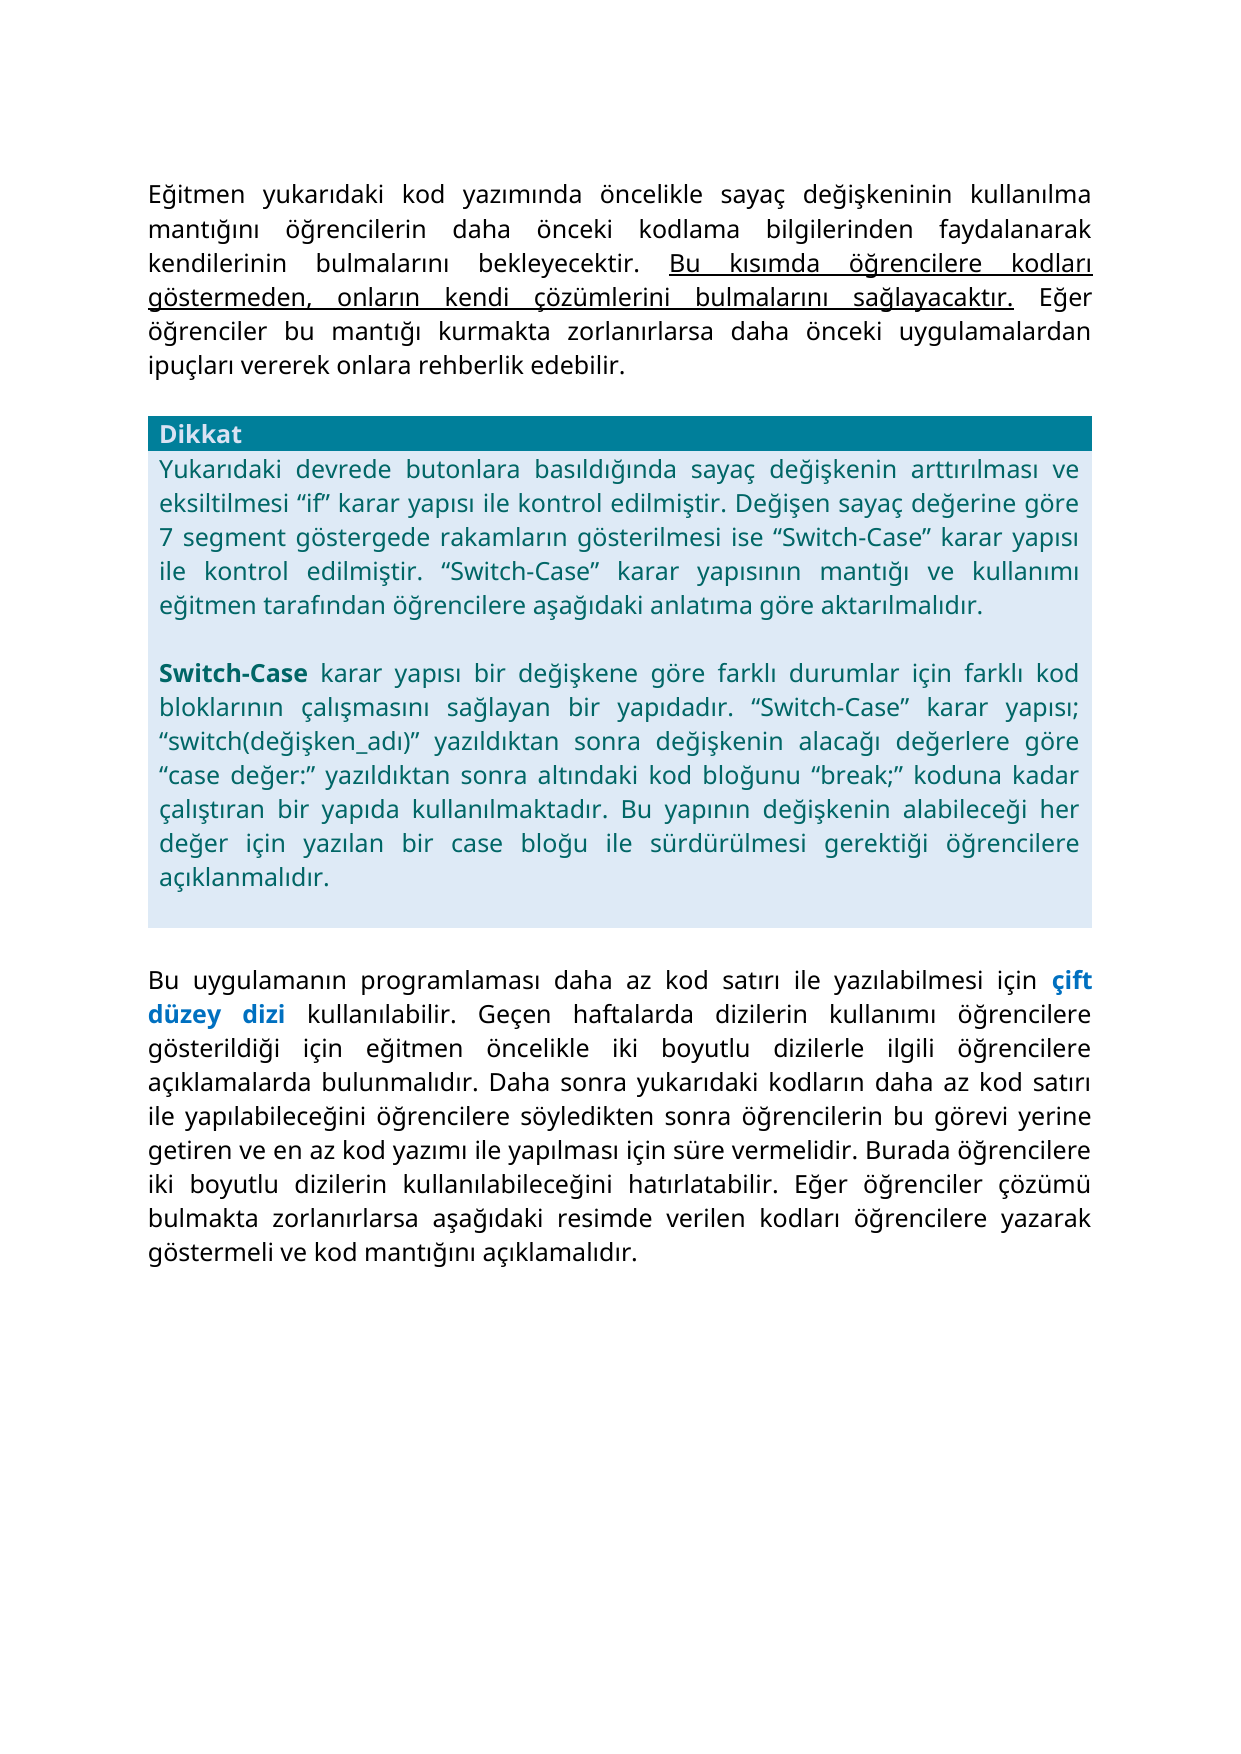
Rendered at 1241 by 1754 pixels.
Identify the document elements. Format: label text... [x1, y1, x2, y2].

table_header Dikkat [148, 416, 1092, 451]
text Eğitmen yukarıdaki kod yazımında öncelikle sayaç değişkeninin kullanılma mantığını öğrencilerin daha önceki kodlama bilgilerinden faydalanarak kendilerinin bulmalarını bekleyecektir. Bu kısımda öğrencilere kodları göstermeden, onların kendi çözümlerini bulmalarını sağlayacaktır. Eğer öğrenciler bu mantığı kurmakta zorlanırlarsa daha önceki uygulamalardan ipuçları vererek onlara rehberlik edebilir. [148, 177, 1092, 382]
text Bu uygulamanın programlaması daha az kod satırı ile yazılabilmesi için çift düzey dizi kullanılabilir. Geçen haftalarda dizilerin kullanımı öğrencilere gösterildiği için eğitmen öncelikle iki boyutlu dizilerle ilgili öğrencilere açıklamalarda bulunmalıdır. Daha sonra yukarıdaki kodların daha az kod satırı ile yapılabileceğini öğrencilere söyledikten sonra öğrencilerin bu görevi yerine getiren ve en az kod yazımı ile yapılması için süre vermelidir. Burada öğrencilere iki boyutlu dizilerin kullanılabileceğini hatırlatabilir. Eğer öğrenciler çözümü bulmakta zorlanırlarsa aşağıdaki resimde verilen kodları öğrencilere yazarak göstermeli ve kod mantığını açıklamalıdır. [148, 962, 1092, 1269]
table_cell Yukarıdaki devrede butonlara basıldığında sayaç değişkenin arttırılması ve eksiltilmesi “if” karar yapısı ile kontrol edilmiştir. Değişen sayaç değerine göre 7 segment göstergede rakamların gösterilmesi ise “Switch-Case” karar yapısı ile kontrol edilmiştir. “Switch-Case” karar yapısının mantığı ve kullanımı eğitmen tarafından öğrencilere aşağıdaki anlatıma göre aktarılmalıdır. Switch-Case karar yapısı bir değişkene göre farklı durumlar için farklı kod bloklarının çalışmasını sağlayan bir yapıdadır. “Switch-Case” karar yapısı; “switch(değişken_adı)” yazıldıktan sonra değişkenin alacağı değerlere göre “case değer:” yazıldıktan sonra altındaki kod bloğunu “break;” koduna kadar çalıştıran bir yapıda kullanılmaktadır. Bu yapının değişkenin alabileceği her değer için yazılan bir case bloğu ile sürdürülmesi gerektiği öğrencilere açıklanmalıdır. [148, 451, 1092, 928]
